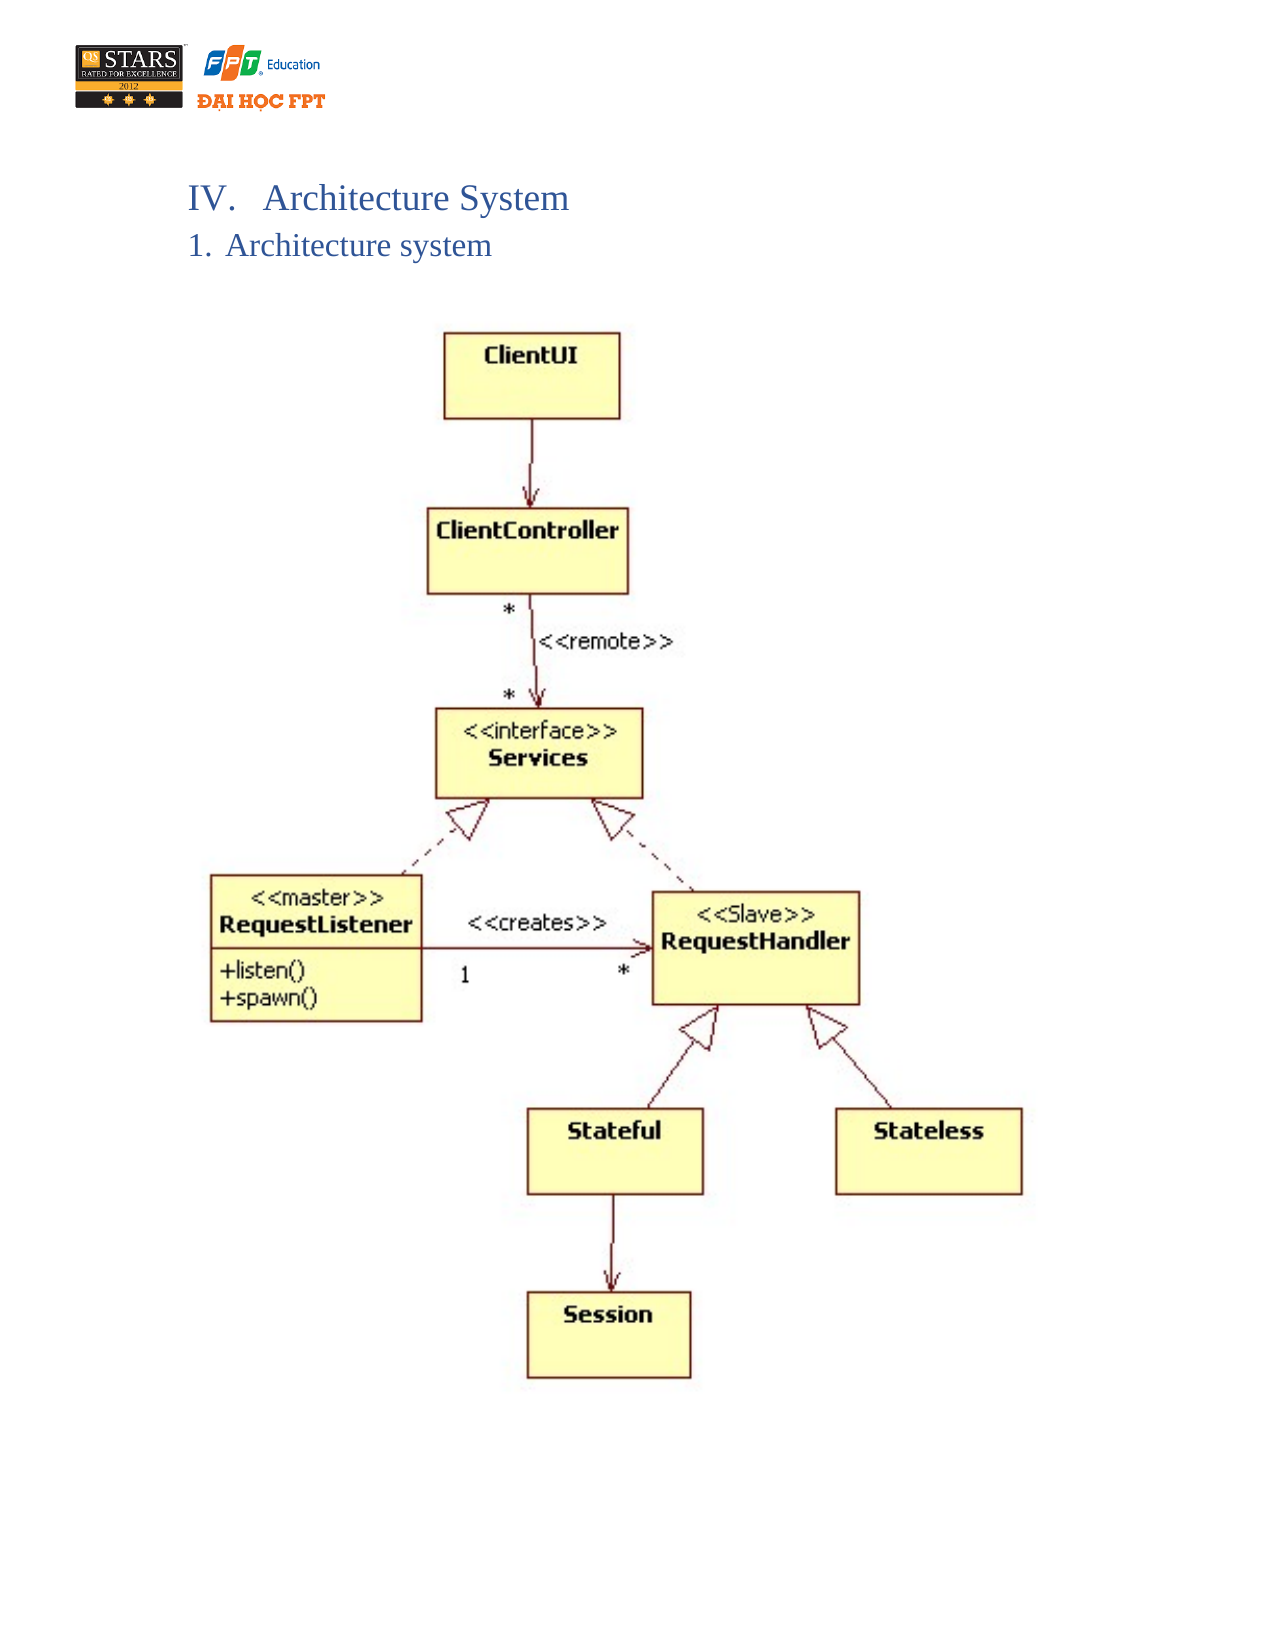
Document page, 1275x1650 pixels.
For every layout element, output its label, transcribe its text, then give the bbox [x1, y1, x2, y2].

subtitle Architecture System [187, 175, 1125, 218]
picture [68, 31, 332, 120]
picture [169, 292, 1063, 1417]
subtitle Architecture system [187, 226, 1125, 264]
